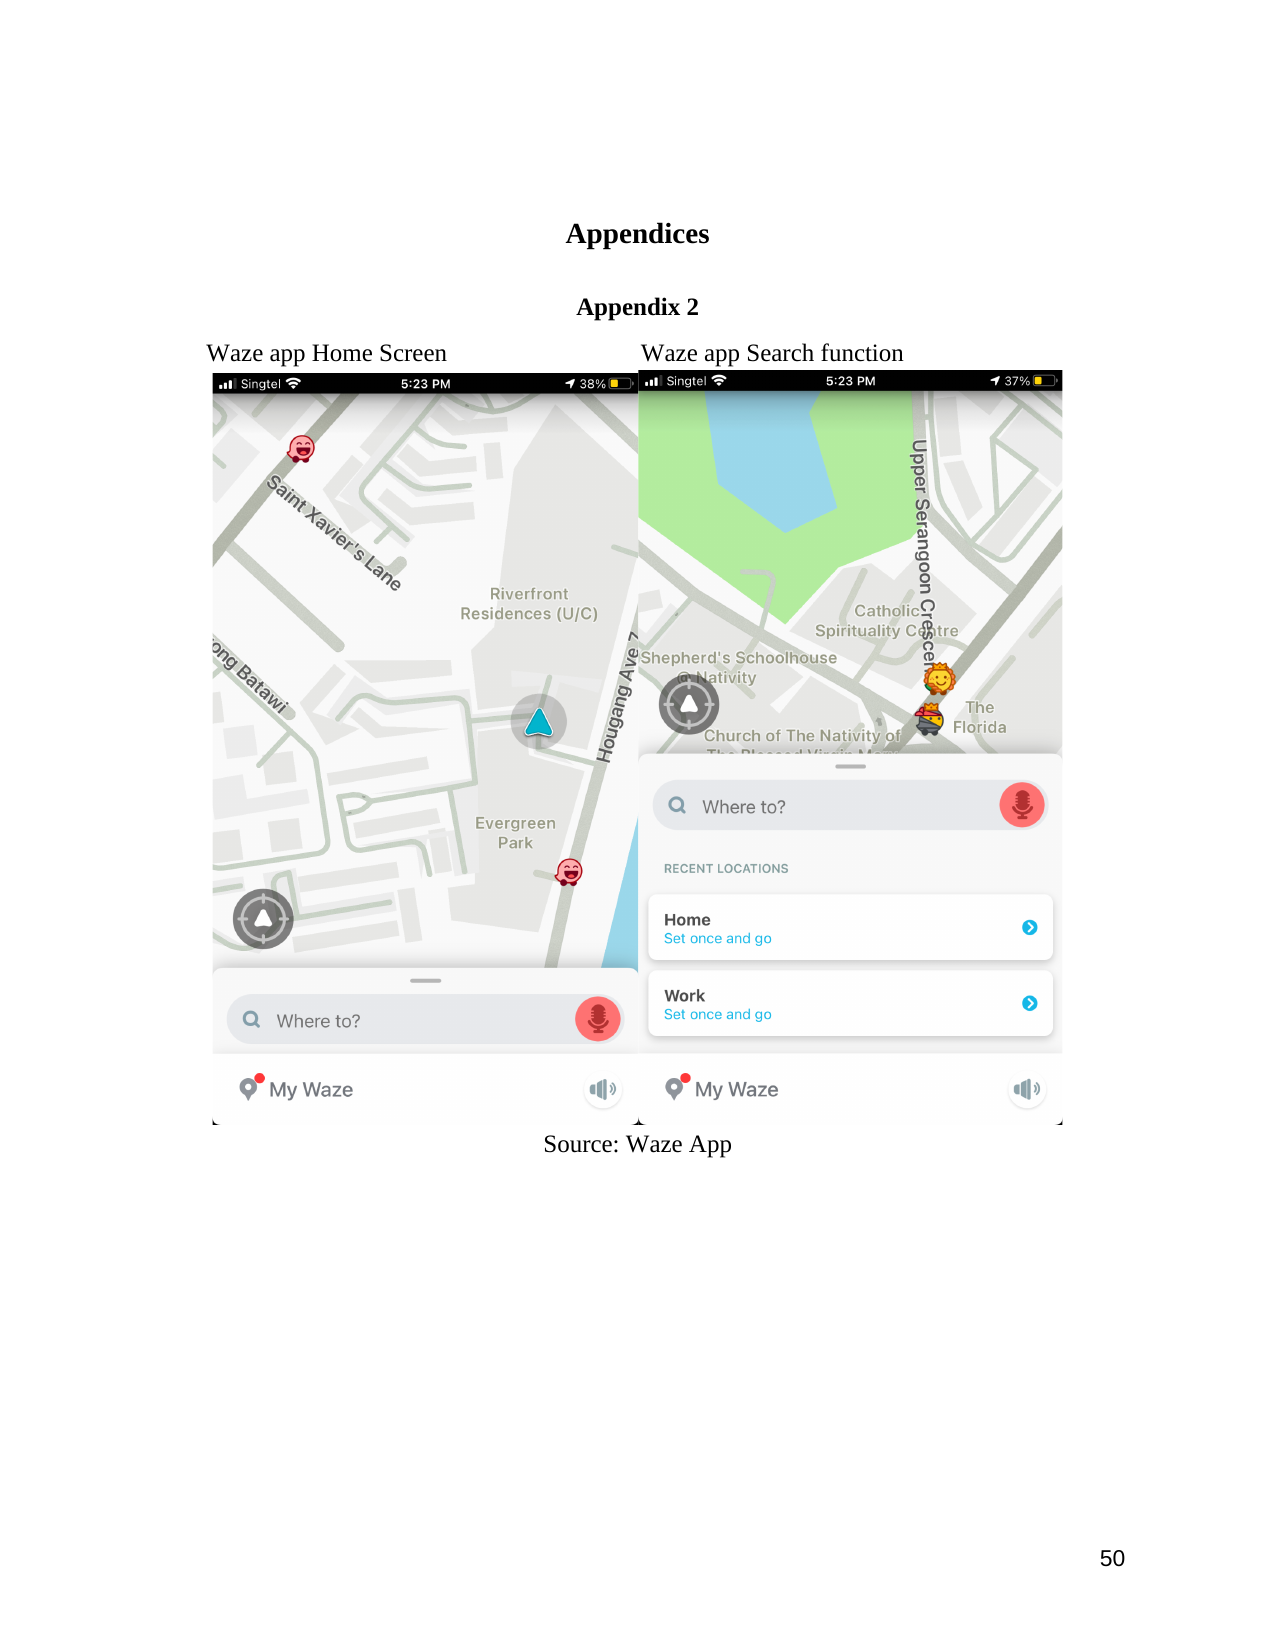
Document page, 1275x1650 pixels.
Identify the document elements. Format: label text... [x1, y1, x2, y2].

picture [212, 370, 1063, 1125]
subtitle Appendix 2 [150, 292, 1125, 321]
text Source: Waze App [150, 1129, 1125, 1158]
text Appendices [150, 216, 1125, 249]
text Waze app Home Screen Waze app Search function [150, 338, 1125, 366]
